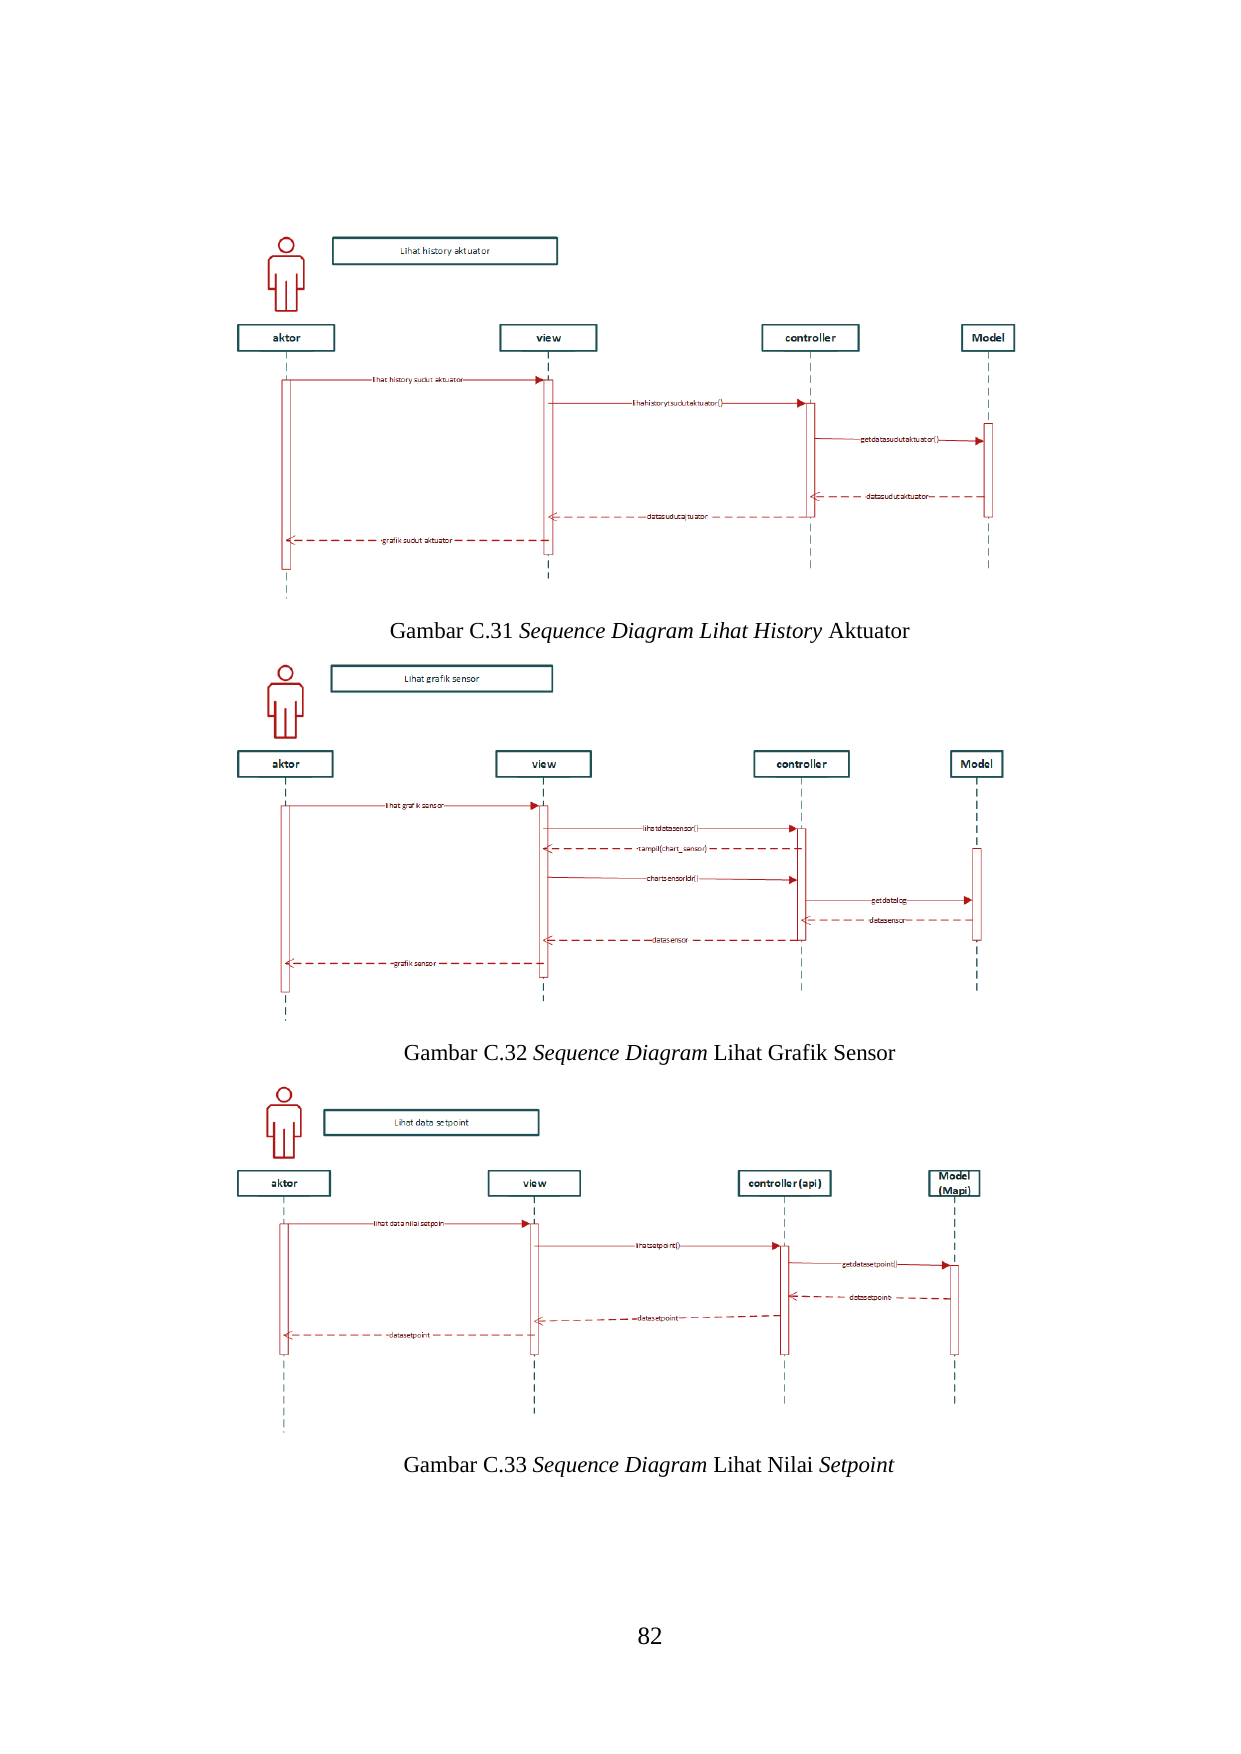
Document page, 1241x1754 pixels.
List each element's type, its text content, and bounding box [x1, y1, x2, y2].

picture [236, 664, 1004, 1021]
picture [236, 236, 1016, 599]
picture [236, 1086, 981, 1433]
